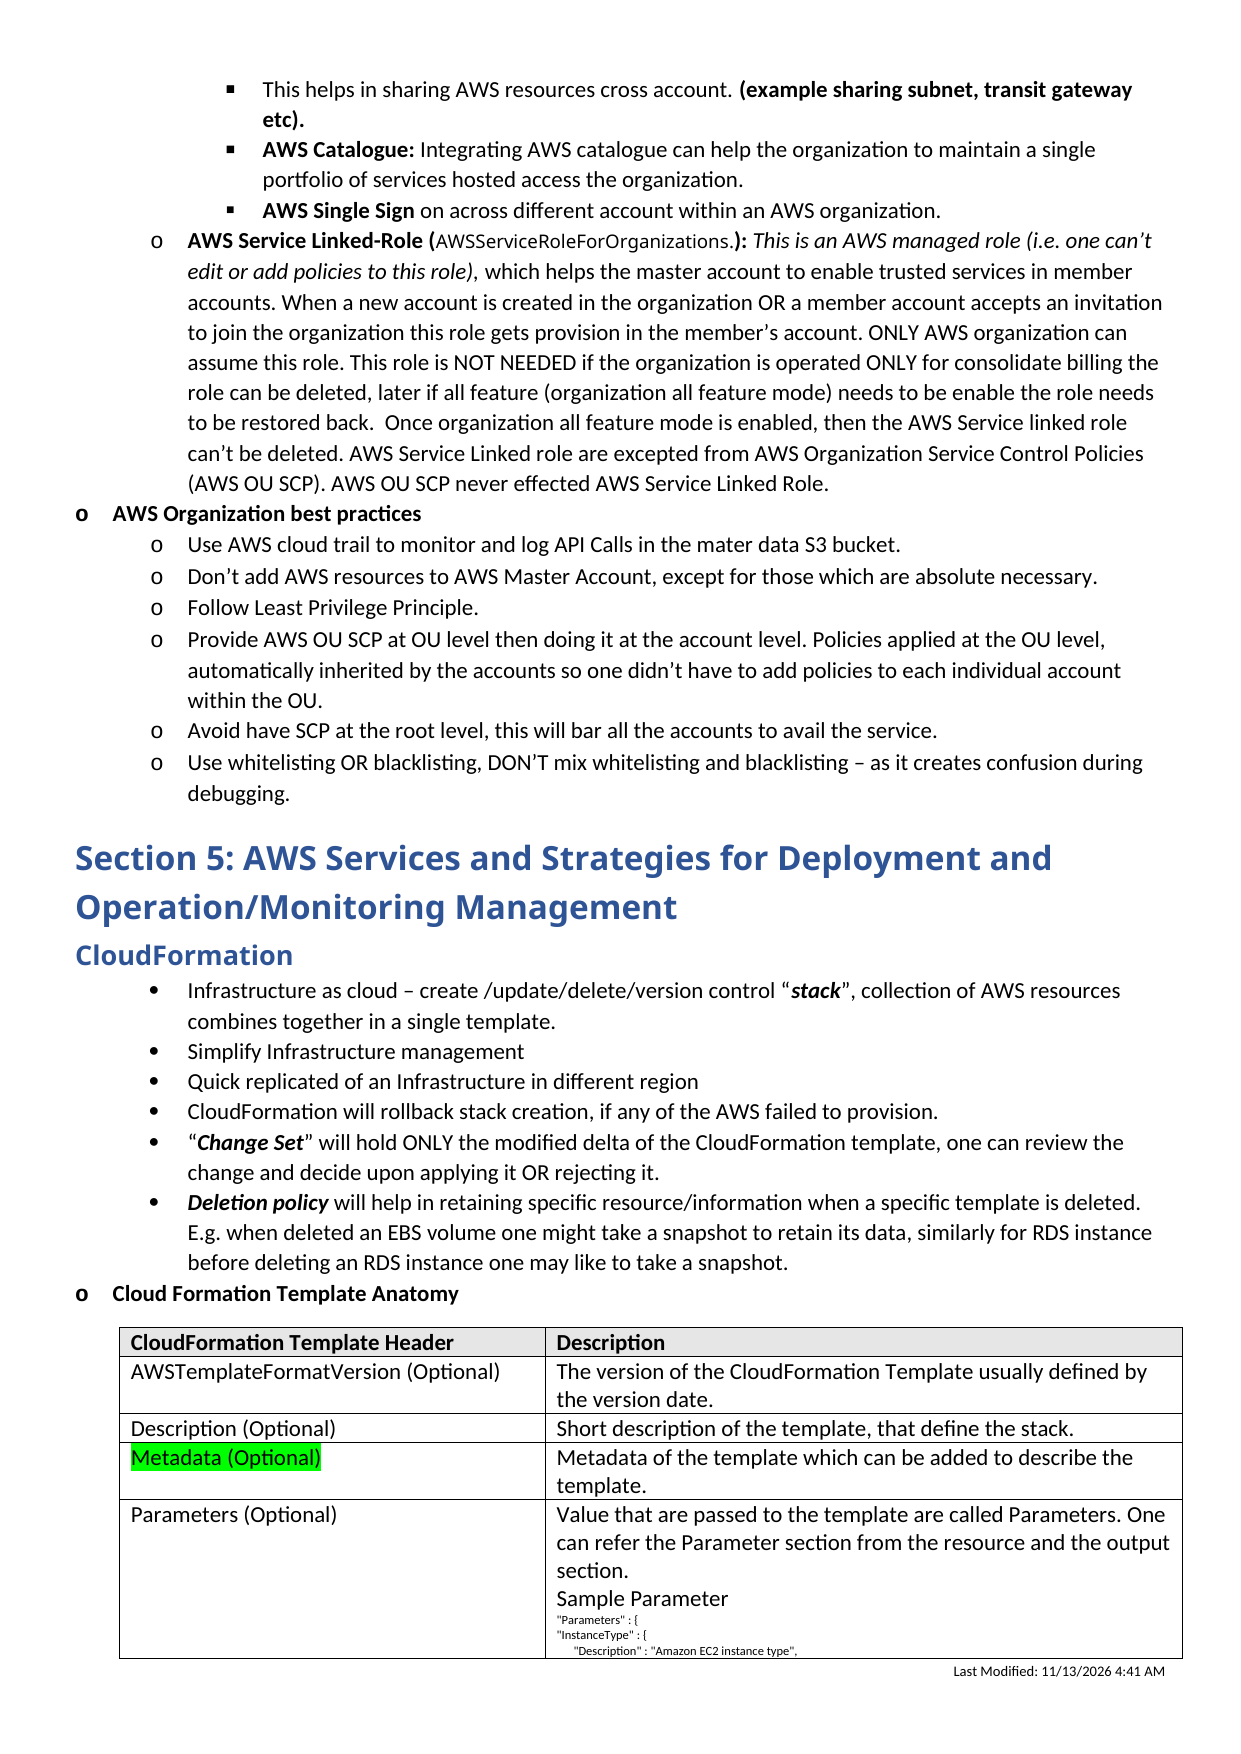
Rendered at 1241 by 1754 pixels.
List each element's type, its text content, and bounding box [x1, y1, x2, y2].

table_cell Description (Optional) [120, 1414, 545, 1442]
subtitle CloudFormation [75, 937, 1165, 974]
list AWS Service Linked-Role (AWSServiceRoleForOrganizations.): This is an AWS managed role (i.e. one can’t edit or add policies to this role), which helps the master account to enable trusted services in member accounts. When a new account is created in the organization OR a member account accepts an invitation to join the organization this role gets provision in the member’s account. ONLY AWS organization can assume this role. This role is NOT NEEDED if the organization is operated ONLY for consolidate billing the role can be deleted, later if all feature (organization all feature mode) needs to be enable the role needs to be restored back. Once organization all feature mode is enabled, then the AWS Service linked role can’t be deleted. AWS Service Linked role are excepted from AWS Organization Service Control Policies (AWS OU SCP). AWS OU SCP never effected AWS Service Linked Role. [150, 226, 1165, 497]
table_cell The version of the CloudFormation Template usually defined by the version date. [546, 1357, 1182, 1413]
table_header Description [546, 1328, 1182, 1356]
list This helps in sharing AWS resources cross account. (example sharing subnet, transit gateway etc). [225, 75, 1165, 133]
list Use whitelisting OR blacklisting, DON’T mix whitelisting and blacklisting – as it creates confusion during debugging. [150, 748, 1165, 807]
list Infrastructure as cloud – create /update/delete/version control “stack”, collection of AWS resources combines together in a single template. [150, 977, 1165, 1035]
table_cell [546, 1500, 1182, 1658]
list AWS Single Sign on across different account within an AWS organization. [225, 196, 1165, 224]
subtitle Section 5: AWS Services and Strategies for Deployment and Operation/Monitoring Management [75, 835, 1165, 929]
list Deletion policy will help in retaining specific resource/information when a specific template is deleted. E.g. when deleted an EBS volume one might take a snapshot to retain its data, similarly for RDS instance before deleting an RDS instance one may like to take a snapshot. [150, 1188, 1165, 1276]
list Simplify Infrastructure management [150, 1037, 1165, 1065]
list Provide AWS OU SCP at OU level then doing it at the account level. Policies applied at the OU level, automatically inherited by the accounts so one didn’t have to add policies to each individual account within the OU. [150, 625, 1165, 714]
list AWS Organization best practices [75, 499, 1165, 528]
list Avoid have SCP at the root level, this will bar all the accounts to avail the service. [150, 717, 1165, 746]
table_cell Metadata of the template which can be added to describe the template. [546, 1443, 1182, 1499]
table_cell Metadata (Optional) [120, 1443, 545, 1499]
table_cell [120, 1500, 545, 1658]
table_cell AWSTemplateFormatVersion (Optional) [120, 1357, 545, 1413]
list “Change Set” will hold ONLY the modified delta of the CloudFormation template, one can review the change and decide upon applying it OR rejecting it. [150, 1128, 1165, 1186]
list Cloud Formation Template Anatomy [75, 1279, 1165, 1308]
list CloudFormation will rollback stack creation, if any of the AWS failed to provision. [150, 1097, 1165, 1125]
list Follow Least Privilege Principle. [150, 593, 1165, 623]
list Don’t add AWS resources to AWS Master Account, except for those which are absolute necessary. [150, 562, 1165, 591]
list AWS Catalogue: Integrating AWS catalogue can help the organization to maintain a single portfolio of services hosted access the organization. [225, 135, 1165, 194]
table_cell Short description of the template, that define the stack. [546, 1414, 1182, 1442]
list Quick replicated of an Infrastructure in different region [150, 1067, 1165, 1095]
list Use AWS cloud trail to monitor and log API Calls in the mater data S3 bucket. [150, 531, 1165, 560]
table_header CloudFormation Template Header [120, 1328, 545, 1356]
